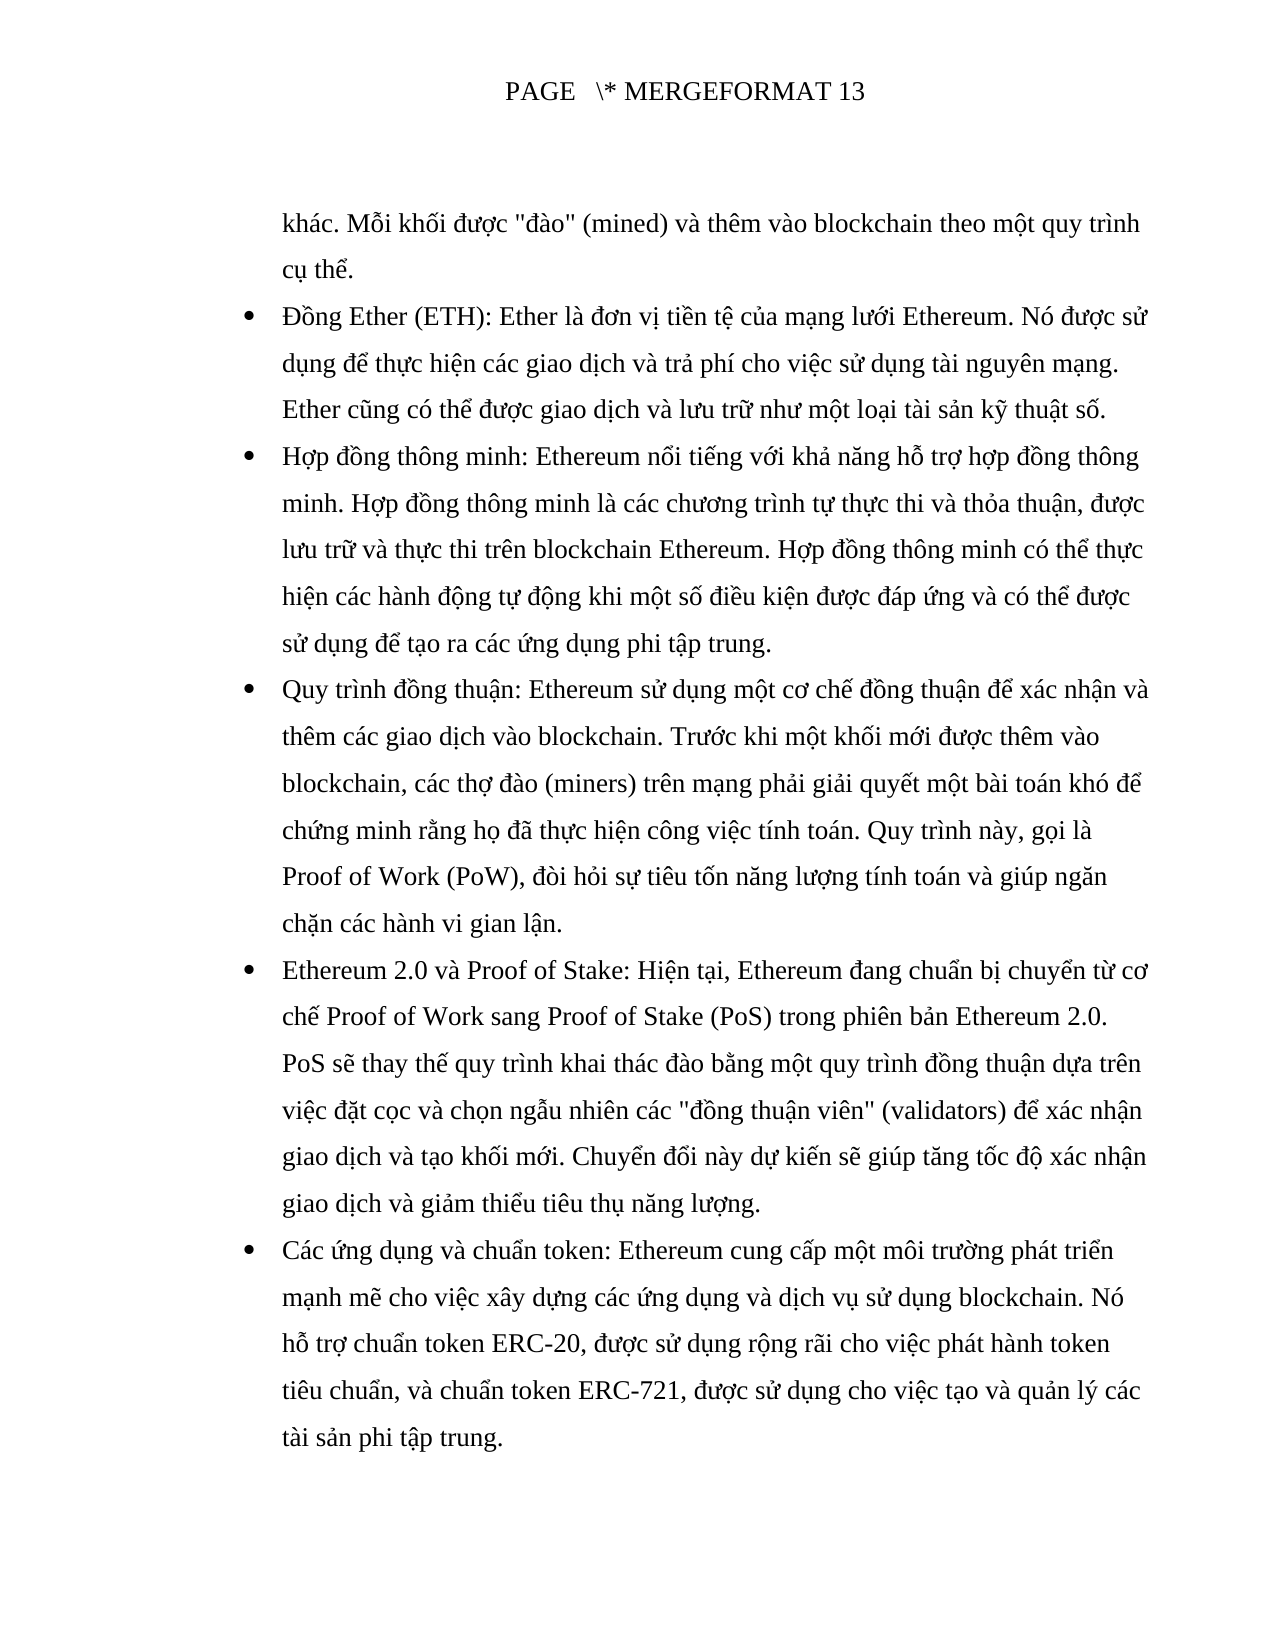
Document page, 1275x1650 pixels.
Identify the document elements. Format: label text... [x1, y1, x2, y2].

list Đồng Ether (ETH): Ether là đơn vị tiền tệ của mạng lưới Ethereum. Nó được sử dụng để thực hiện các giao dịch và trả phí cho việc sử dụng tài nguyên mạng. Ether cũng có thể được giao dịch và lưu trữ như một loại tài sản kỹ thuật số. [244, 300, 1157, 425]
list Các ứng dụng và chuẩn token: Ethereum cung cấp một môi trường phát triển mạnh mẽ cho việc xây dựng các ứng dụng và dịch vụ sử dụng blockchain. Nó hỗ trợ chuẩn token ERC-20, được sử dụng rộng rãi cho việc phát hành token tiêu chuẩn, và chuẩn token ERC-721, được sử dụng cho việc tạo và quản lý các tài sản phi tập trung. [244, 1234, 1157, 1452]
list Ethereum 2.0 và Proof of Stake: Hiện tại, Ethereum đang chuẩn bị chuyển từ cơ chế Proof of Work sang Proof of Stake (PoS) trong phiên bản Ethereum 2.0. PoS sẽ thay thế quy trình khai thác đào bằng một quy trình đồng thuận dựa trên việc đặt cọc và chọn ngẫu nhiên các "đồng thuận viên" (validators) để xác nhận giao dịch và tạo khối mới. Chuyển đổi này dự kiến sẽ giúp tăng tốc độ xác nhận giao dịch và giảm thiểu tiêu thụ năng lượng. [244, 954, 1157, 1218]
list Quy trình đồng thuận: Ethereum sử dụng một cơ chế đồng thuận để xác nhận và thêm các giao dịch vào blockchain. Trước khi một khối mới được thêm vào blockchain, các thợ đào (miners) trên mạng phải giải quyết một bài toán khó để chứng minh rằng họ đã thực hiện công việc tính toán. Quy trình này, gọi là Proof of Work (PoW), đòi hỏi sự tiêu tốn năng lượng tính toán và giúp ngăn chặn các hành vi gian lận. [244, 674, 1157, 938]
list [244, 207, 1157, 284]
list Hợp đồng thông minh: Ethereum nổi tiếng với khả năng hỗ trợ hợp đồng thông minh. Hợp đồng thông minh là các chương trình tự thực thi và thỏa thuận, được lưu trữ và thực thi trên blockchain Ethereum. Hợp đồng thông minh có thể thực hiện các hành động tự động khi một số điều kiện được đáp ứng và có thể được sử dụng để tạo ra các ứng dụng phi tập trung. [244, 440, 1157, 658]
